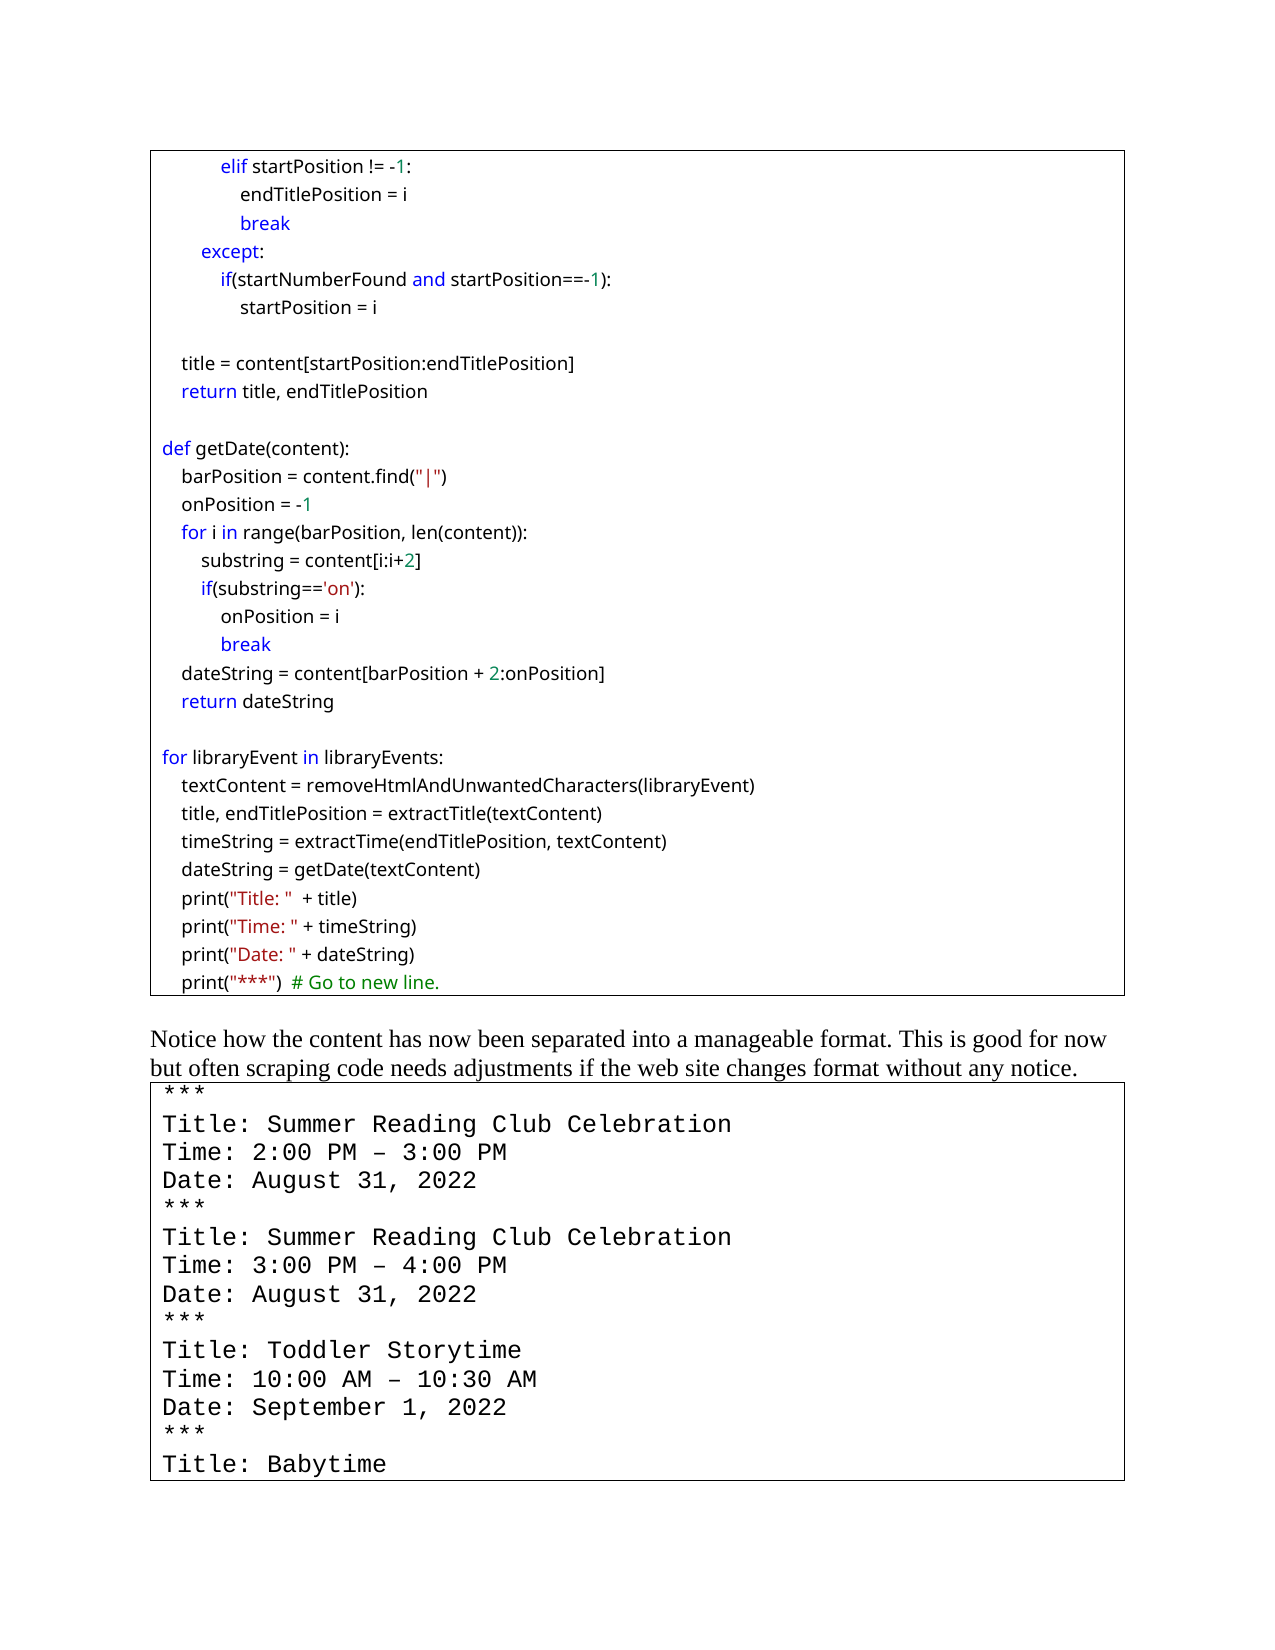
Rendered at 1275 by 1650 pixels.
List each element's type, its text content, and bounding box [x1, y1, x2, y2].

text Notice how the content has now been separated into a manageable format. This is good for now but often scraping code needs adjustments if the web site changes format without any notice. [150, 1024, 1125, 1082]
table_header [151, 1083, 1124, 1480]
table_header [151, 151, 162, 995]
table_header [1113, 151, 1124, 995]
